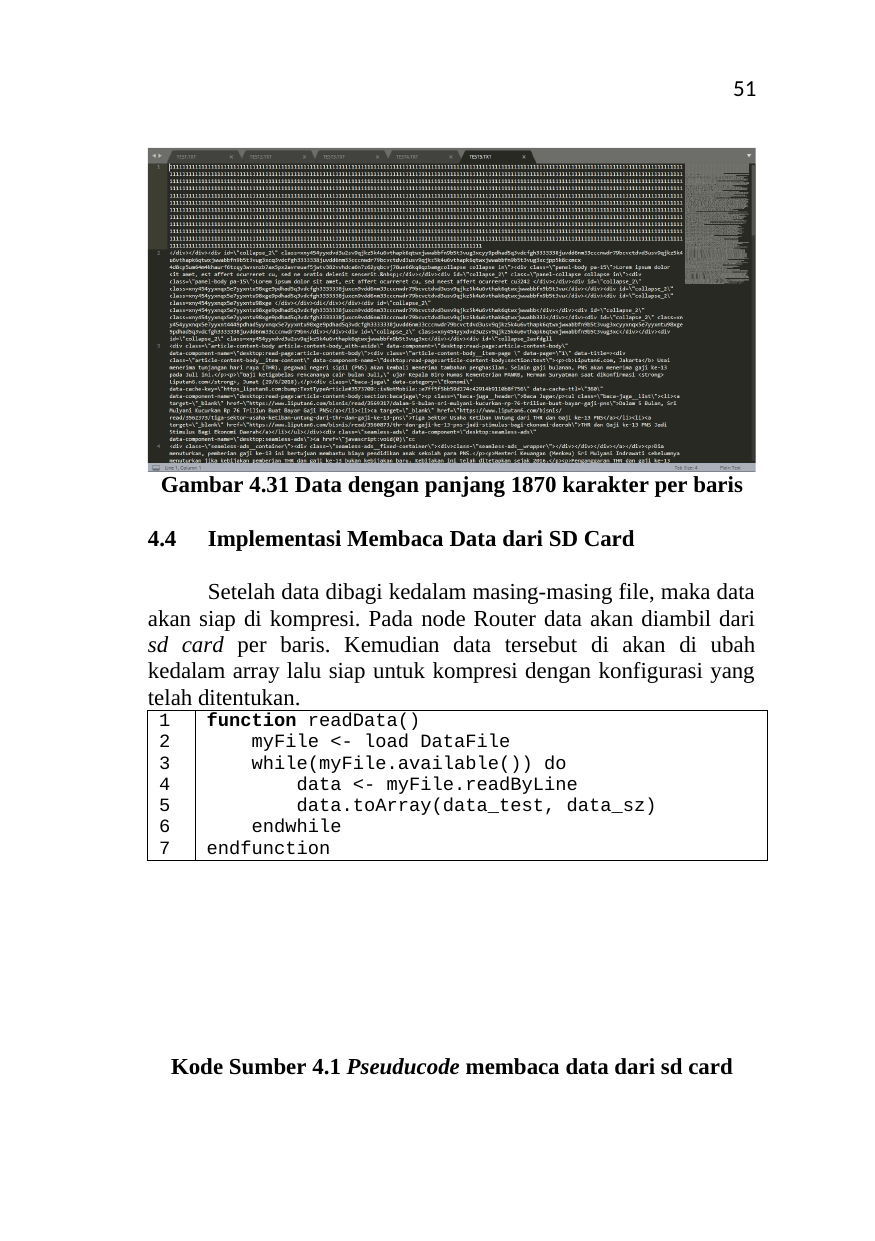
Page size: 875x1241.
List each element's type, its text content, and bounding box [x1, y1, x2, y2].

table_header 1 2 3 4 5 6 7 [148, 711, 195, 860]
table_header function readData() myFile <- load DataFile while(myFile.available()) do data <- myFile.readByLine data.toArray(data_test, data_sz) endwhile endfunction [196, 711, 767, 860]
picture [147, 147, 756, 472]
text Setelah data dibagi kedalam masing-masing file, maka data akan siap di kompresi. Pada node Router data akan diambil dari sd card per baris. Kemudian data tersebut di akan di ubah kedalam array lalu siap untuk kompresi dengan konfigurasi yang telah ditentukan. [148, 578, 756, 710]
subtitle Implementasi Membaca Data dari SD Card [148, 526, 756, 552]
